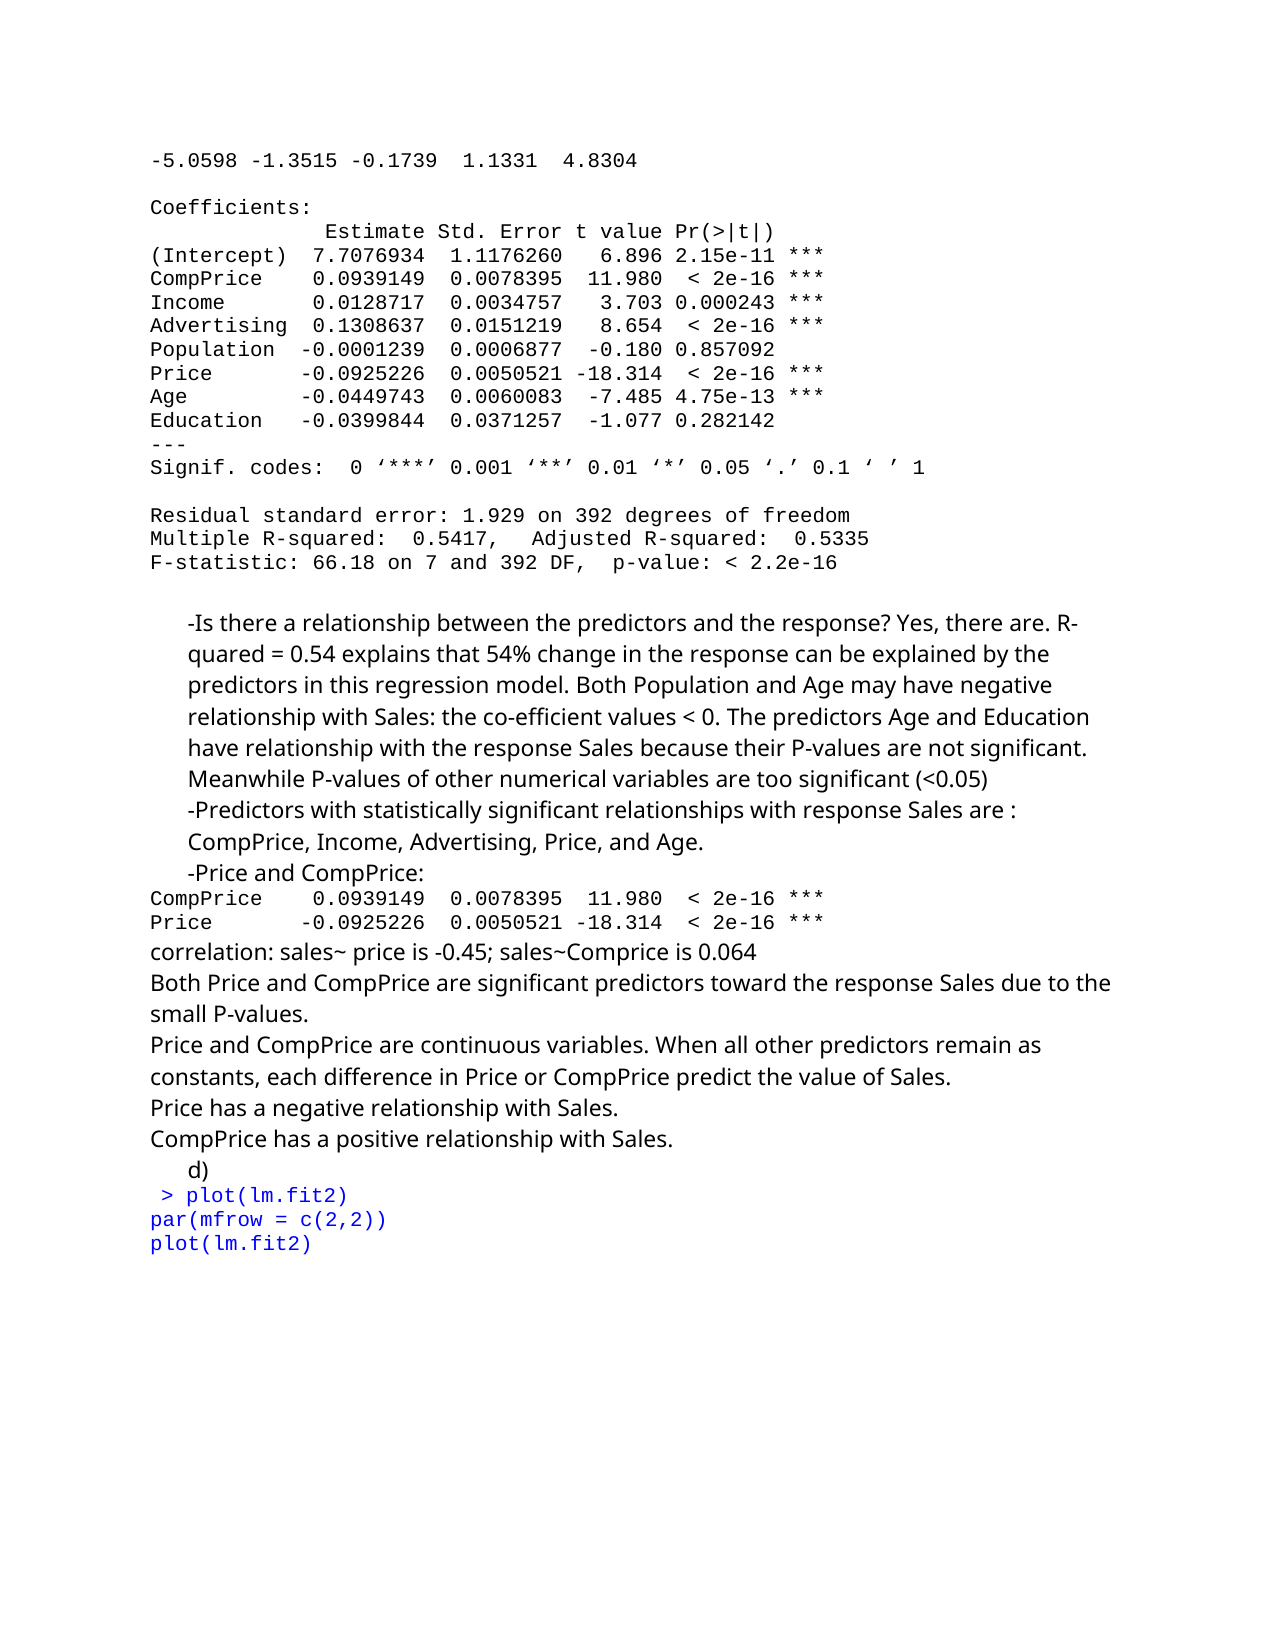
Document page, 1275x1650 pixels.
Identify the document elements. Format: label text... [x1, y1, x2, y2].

text -Is there a relationship between the predictors and the response? Yes, there are. R-quared = 0.54 explains that 54% change in the response can be explained by the predictors in this regression model. Both Population and Age may have negative relationship with Sales: the co-efficient values < 0. The predictors Age and Education have relationship with the response Sales because their P-values are not significant. Meanwhile P-values of other numerical variables are too significant (<0.05) [187, 607, 1125, 794]
text CompPrice 0.0939149 0.0078395 11.980 < 2e-16 *** [150, 268, 1125, 292]
text Coefficients: [150, 197, 1125, 221]
text (Intercept) 7.7076934 1.1176260 6.896 2.15e-11 *** [150, 244, 1125, 268]
text -Predictors with statistically significant relationships with response Sales are : CompPrice, Income, Advertising, Price, and Age. [187, 794, 1125, 857]
text > plot(lm.fit2) [150, 1185, 1125, 1209]
text CompPrice has a positive relationship with Sales. [150, 1123, 1125, 1154]
text Multiple R-squared: 0.5417, Adjusted R-squared: 0.5335 [150, 528, 1125, 552]
text plot(lm.fit2) [150, 1233, 1125, 1256]
text par(mfrow = c(2,2)) [150, 1209, 1125, 1233]
text correlation: sales~ price is -0.45; sales~Comprice is 0.064 [150, 935, 1125, 967]
text Signif. codes: 0 ‘***’ 0.001 ‘**’ 0.01 ‘*’ 0.05 ‘.’ 0.1 ‘ ’ 1 [150, 457, 1125, 481]
text Population -0.0001239 0.0006877 -0.180 0.857092 [150, 339, 1125, 363]
text Price -0.0925226 0.0050521 -18.314 < 2e-16 *** [150, 912, 1125, 935]
text Price and CompPrice are continuous variables. When all other predictors remain as constants, each difference in Price or CompPrice predict the value of Sales. [150, 1029, 1125, 1092]
text Residual standard error: 1.929 on 392 degrees of freedom [150, 505, 1125, 528]
text Income 0.0128717 0.0034757 3.703 0.000243 *** [150, 292, 1125, 316]
text Education -0.0399844 0.0371257 -1.077 0.282142 [150, 410, 1125, 434]
text Age -0.0449743 0.0060083 -7.485 4.75e-13 *** [150, 386, 1125, 410]
text Advertising 0.1308637 0.0151219 8.654 < 2e-16 *** [150, 316, 1125, 339]
text -5.0598 -1.3515 -0.1739 1.1331 4.8304 [150, 150, 1125, 174]
text CompPrice 0.0939149 0.0078395 11.980 < 2e-16 *** [150, 888, 1125, 912]
text Price has a negative relationship with Sales. [150, 1092, 1125, 1123]
text Estimate Std. Error t value Pr(>|t|) [150, 221, 1125, 244]
text --- [150, 434, 1125, 457]
text F-statistic: 66.18 on 7 and 392 DF, p-value: < 2.2e-16 [150, 552, 1125, 576]
text Both Price and CompPrice are significant predictors toward the response Sales due to the small P-values. [150, 967, 1125, 1029]
text Price -0.0925226 0.0050521 -18.314 < 2e-16 *** [150, 363, 1125, 386]
text -Price and CompPrice: [187, 857, 1125, 888]
